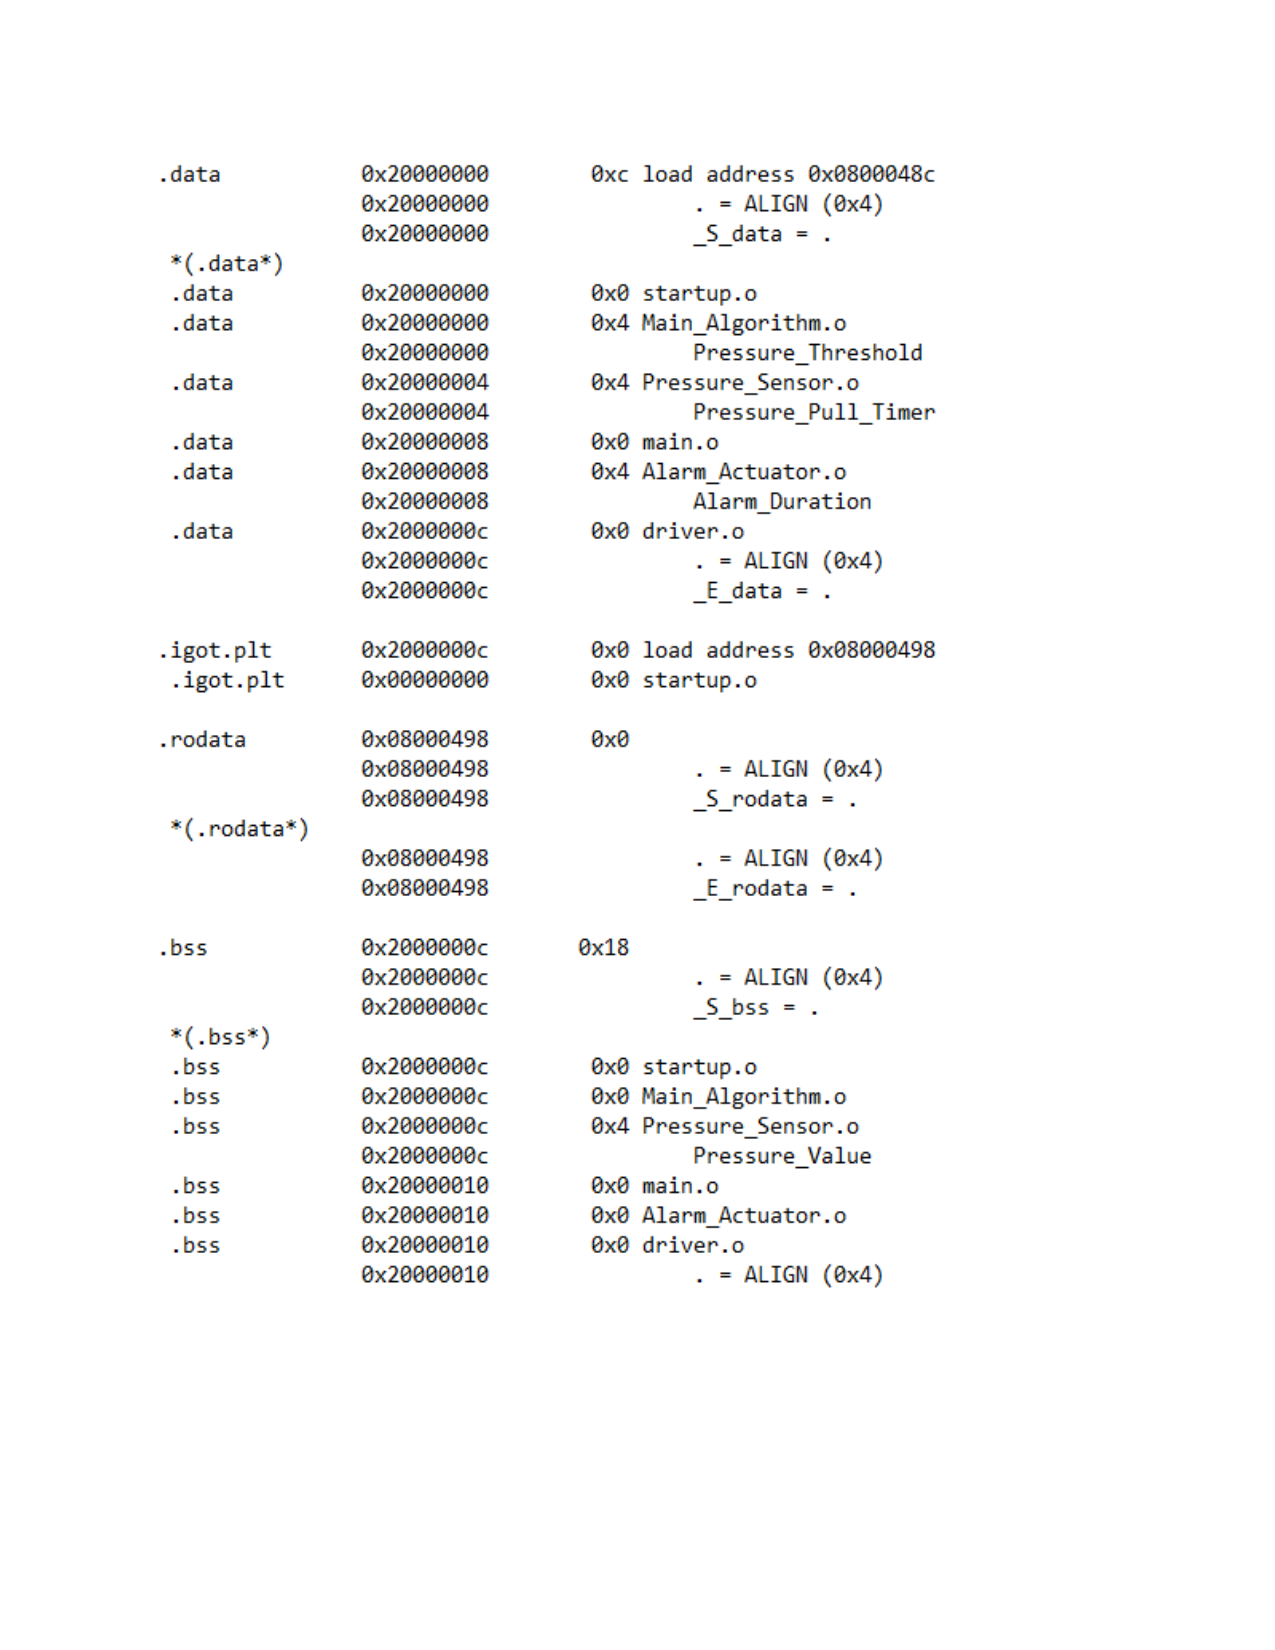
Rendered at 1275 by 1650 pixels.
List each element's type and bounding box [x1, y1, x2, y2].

picture [151, 150, 1125, 1291]
